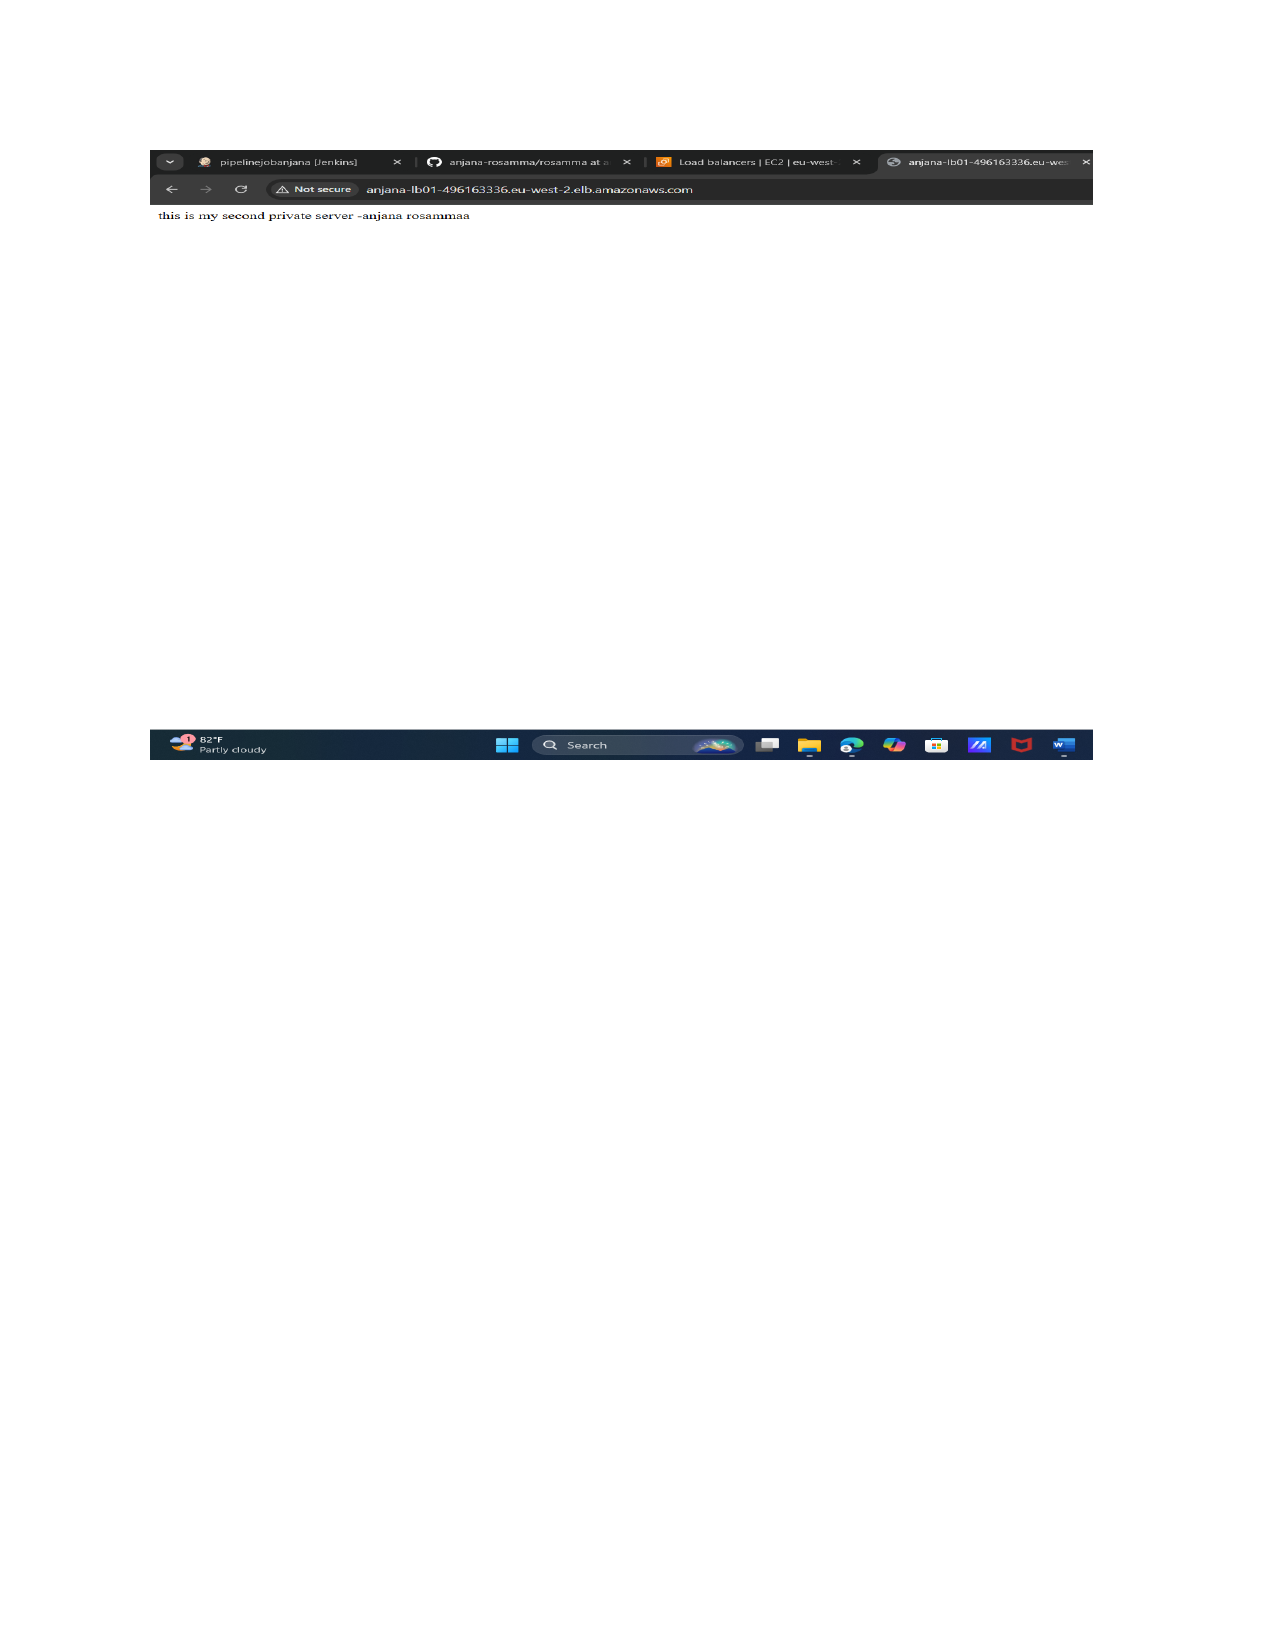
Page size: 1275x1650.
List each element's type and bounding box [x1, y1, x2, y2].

picture [150, 150, 1093, 760]
